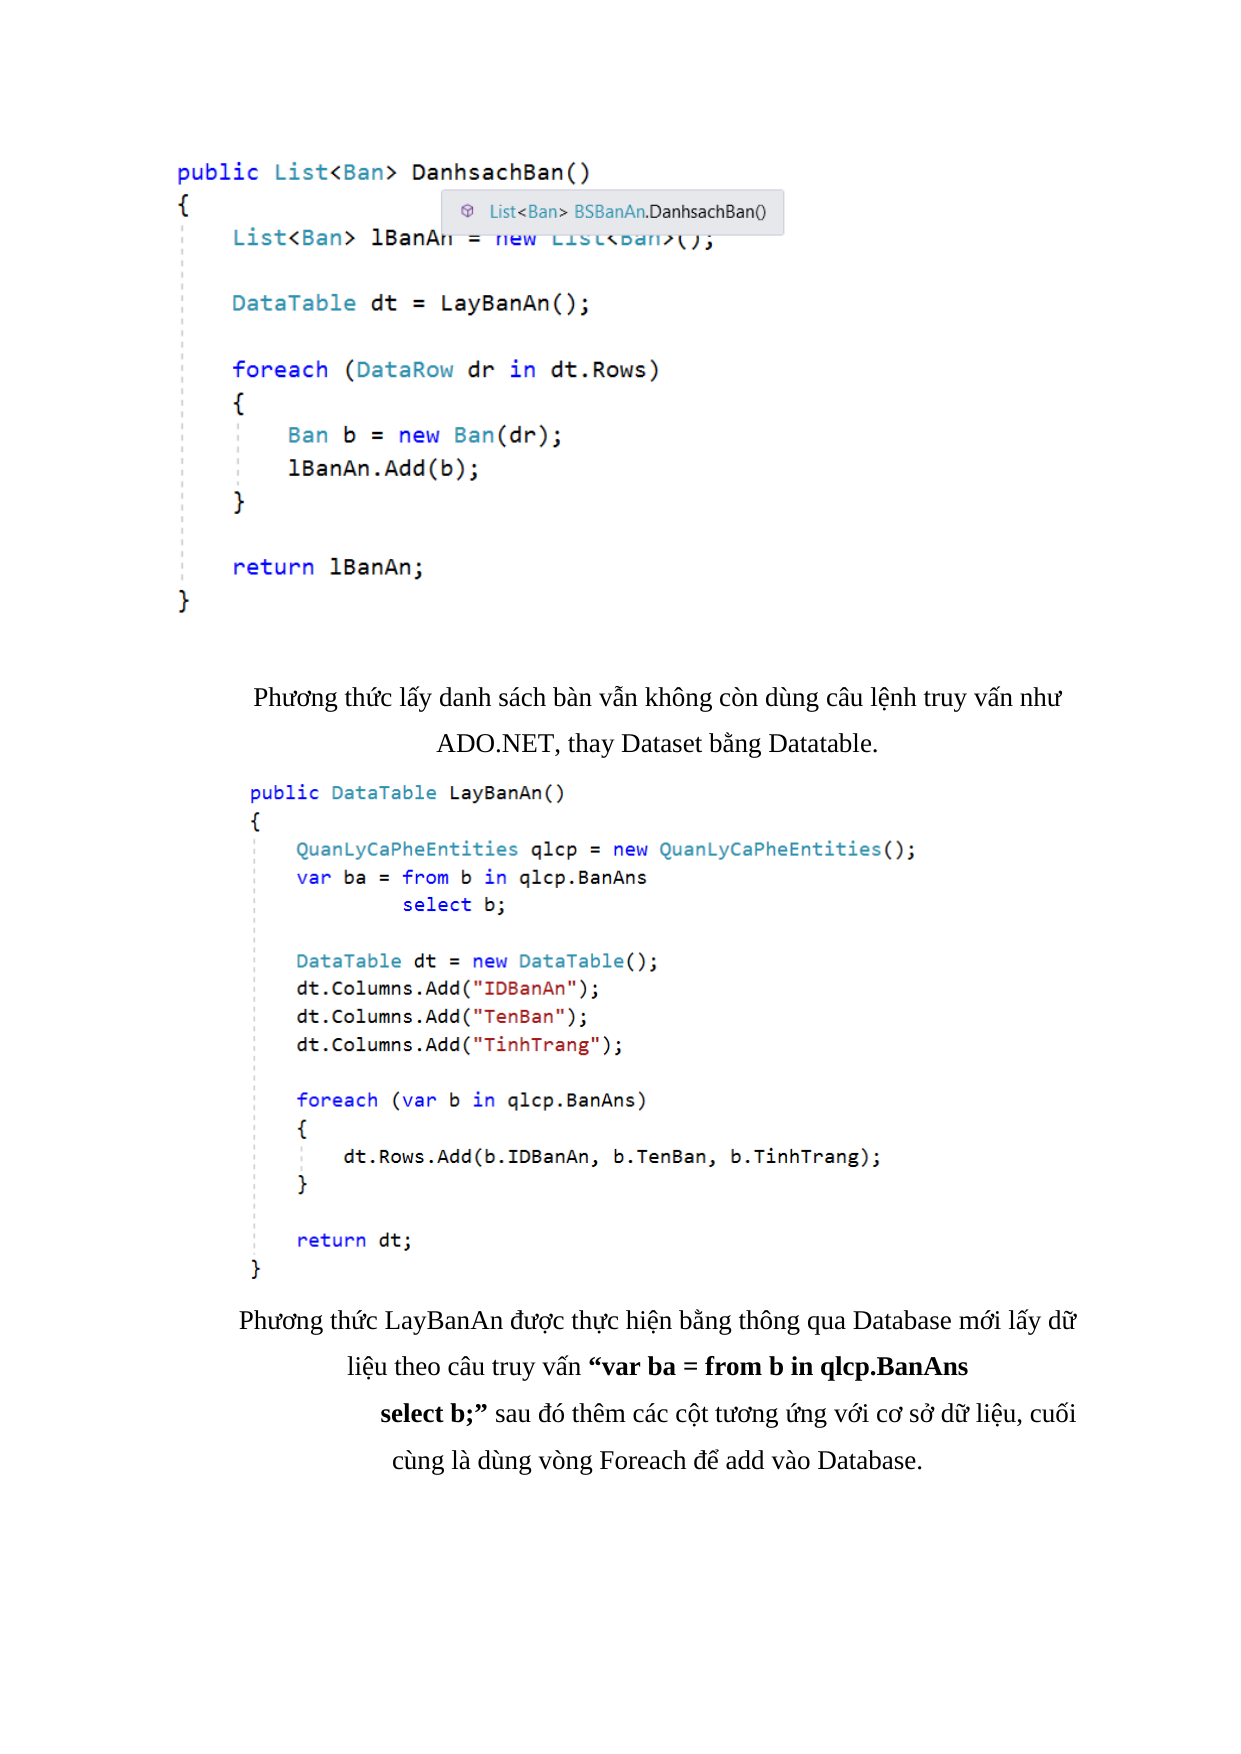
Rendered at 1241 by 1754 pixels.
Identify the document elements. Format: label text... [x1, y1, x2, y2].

picture [150, 150, 1091, 621]
text select b;” sau đó thêm các cột tương ứng với cơ sở dữ liệu, cuối cùng là dùng vòng Foreach để add vào Database. [225, 1397, 1090, 1475]
picture [225, 773, 1166, 1291]
text Phương thức LayBanAn được thực hiện bằng thông qua Database mới lấy dữ liệu theo câu truy vấn “var ba = from b in qlcp.BanAns [225, 1304, 1090, 1382]
text Phương thức lấy danh sách bàn vẫn không còn dùng câu lệnh truy vấn như ADO.NET, thay Dataset bằng Datatable. [225, 681, 1090, 758]
